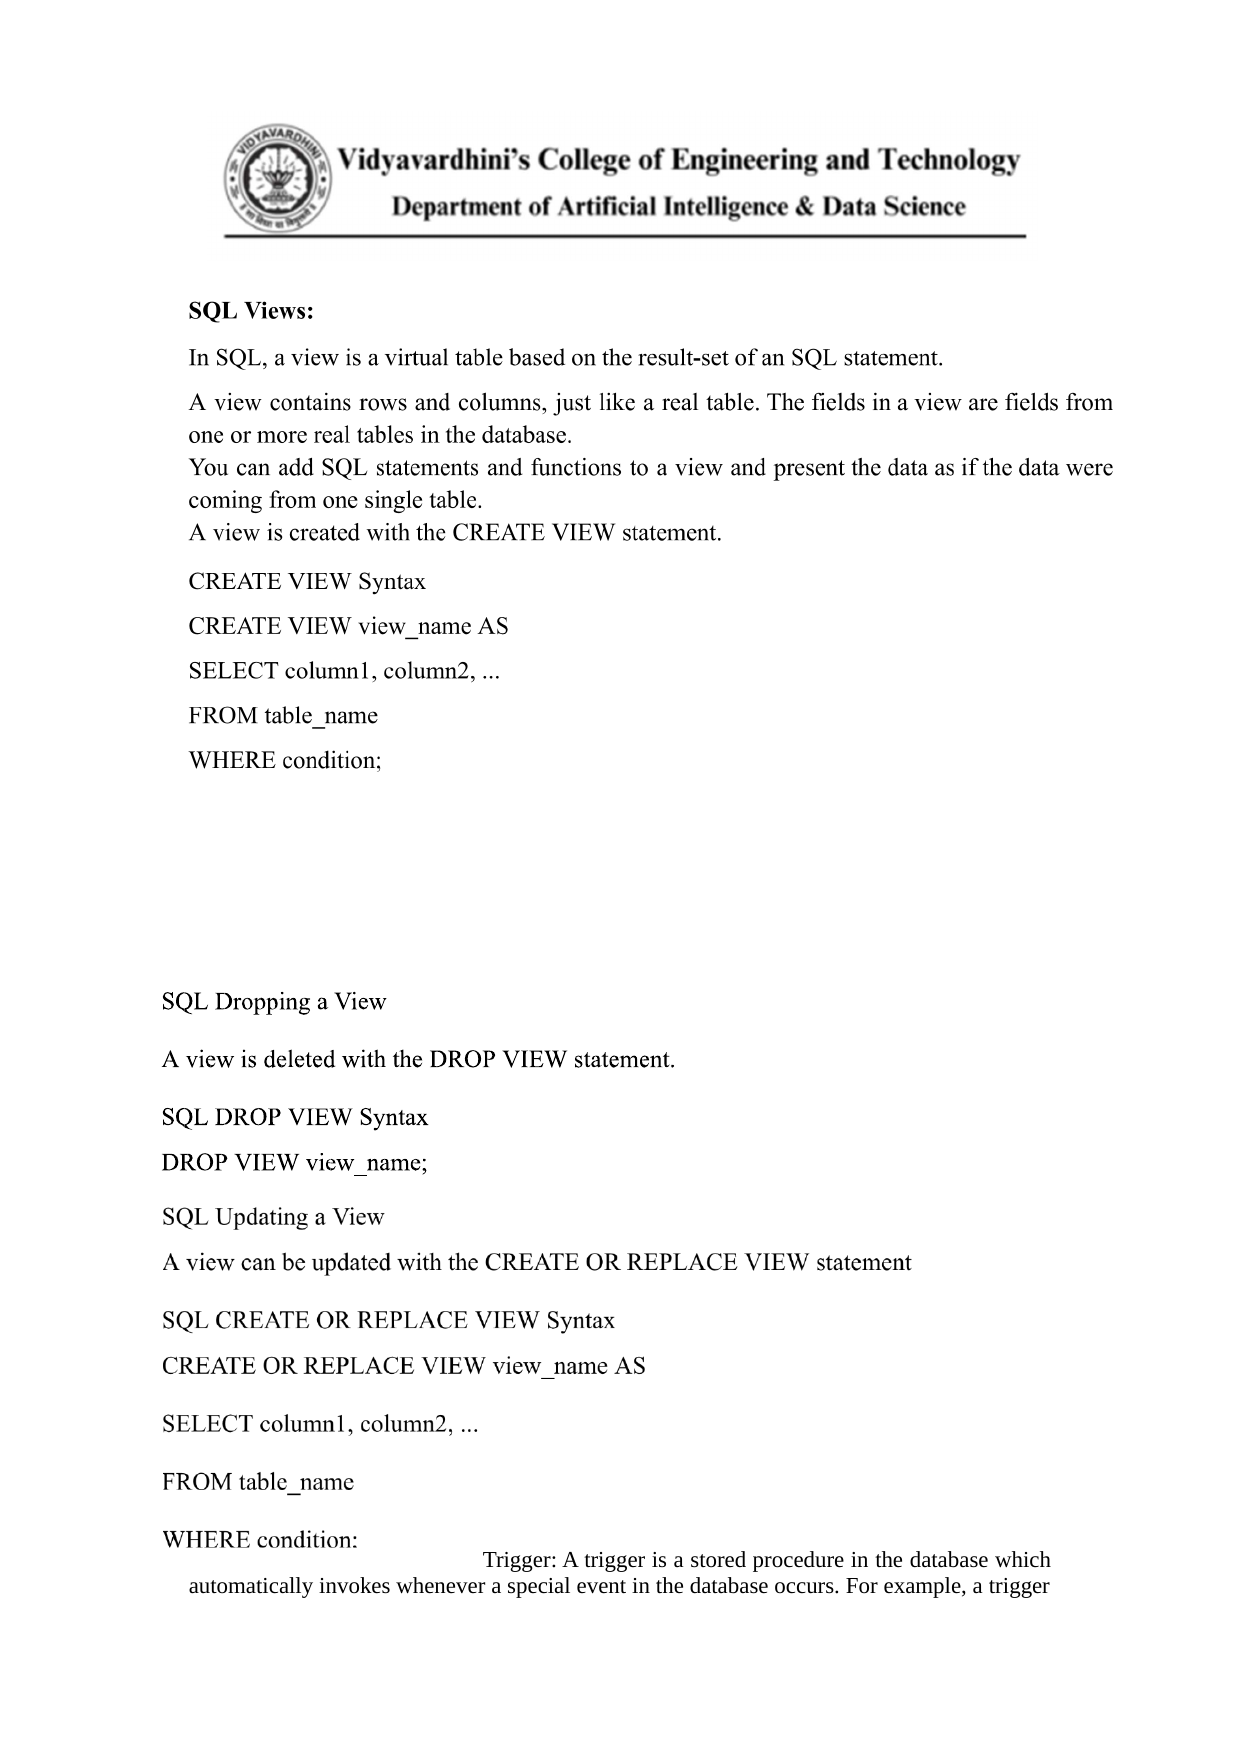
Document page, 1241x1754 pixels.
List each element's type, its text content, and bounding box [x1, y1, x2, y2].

picture [188, 290, 1113, 772]
picture [161, 1206, 912, 1547]
picture [206, 111, 1038, 261]
